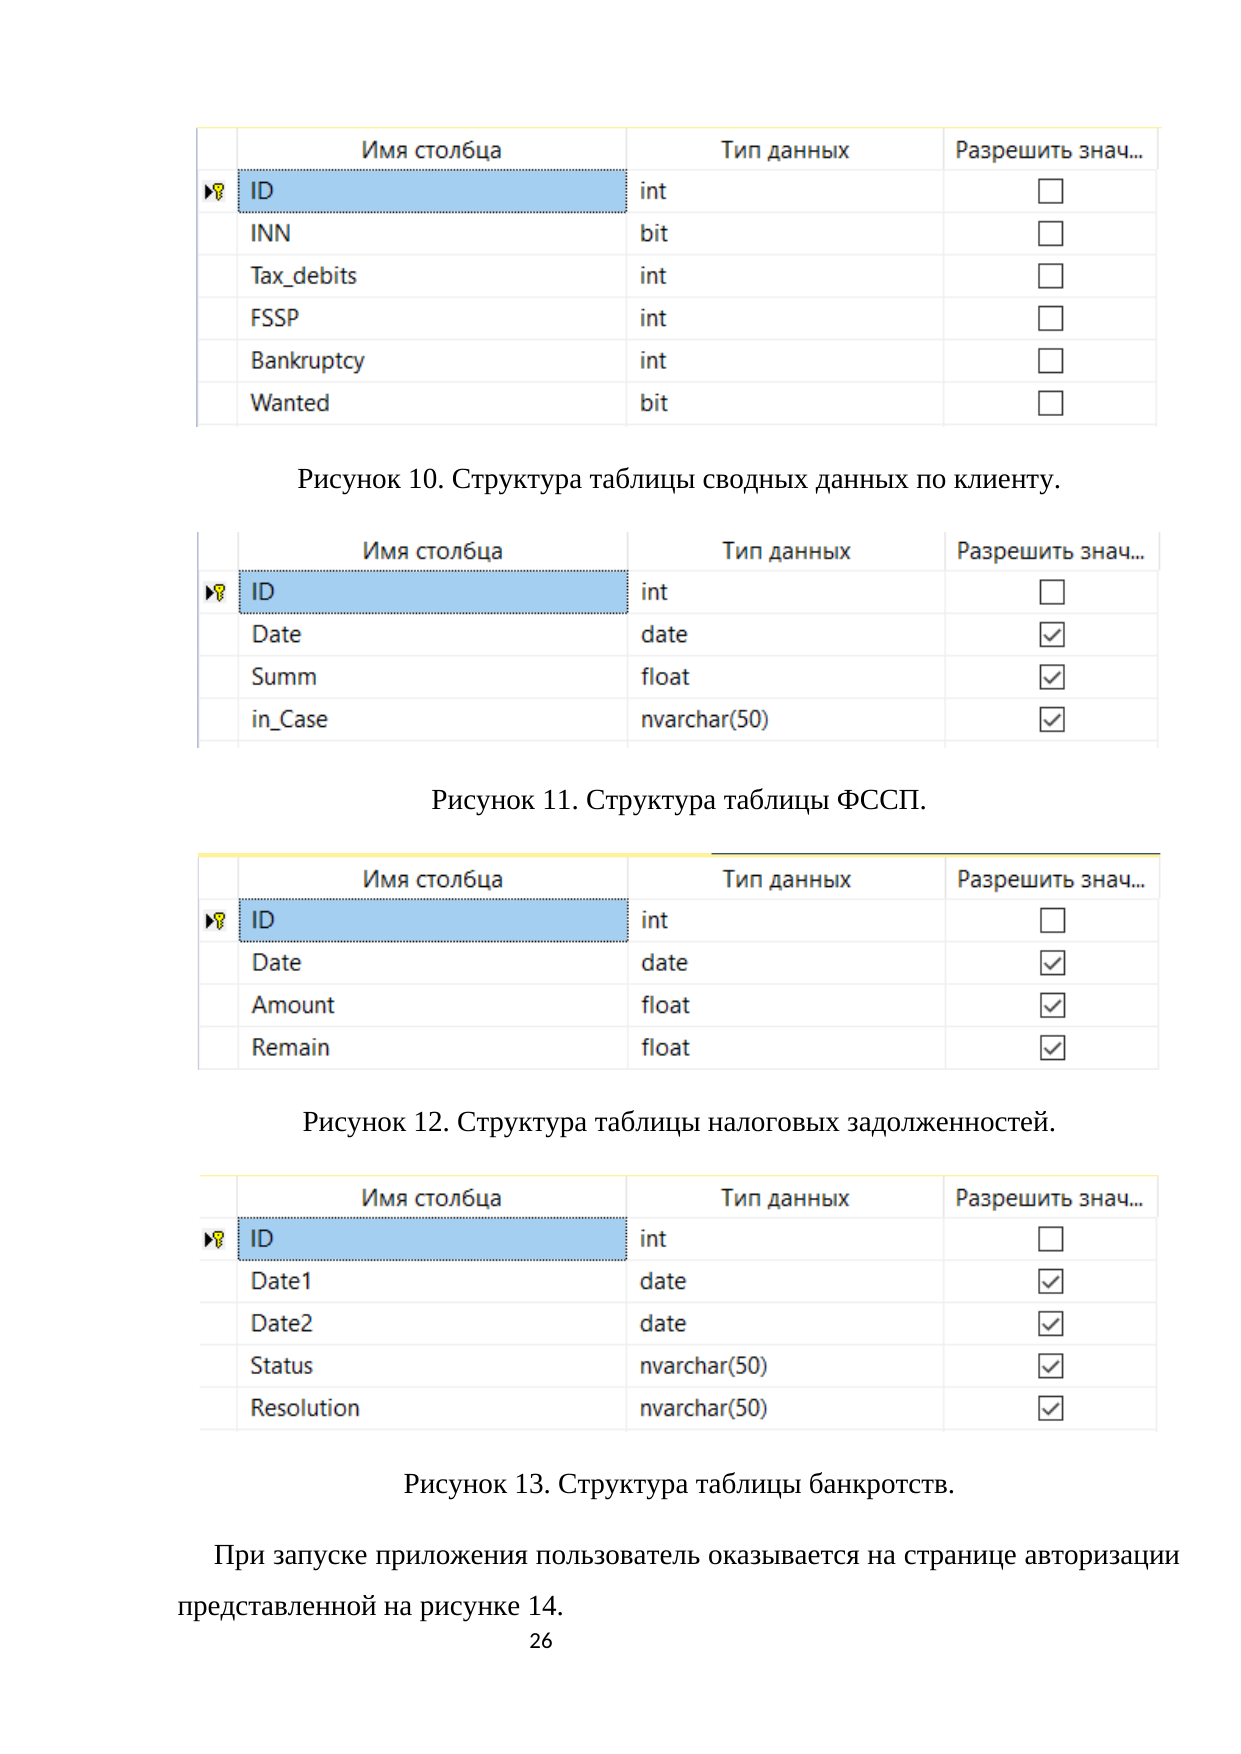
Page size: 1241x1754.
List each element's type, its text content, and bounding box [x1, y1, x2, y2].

picture [196, 127, 1162, 427]
text Рисунок 11. Структура таблицы ФССП. [177, 782, 1181, 816]
picture [199, 1175, 1159, 1432]
text Рисунок 10. Структура таблицы сводных данных по клиенту. [177, 461, 1181, 494]
text Рисунок 13. Структура таблицы банкротств. [177, 1466, 1181, 1500]
picture [197, 853, 1161, 1070]
text Рисунок 12. Структура таблицы налоговых задолженностей. [177, 1104, 1181, 1138]
text При запуске приложения пользователь оказывается на странице авторизации представленной на рисунке 14. [177, 1537, 1181, 1621]
picture [197, 532, 1162, 748]
